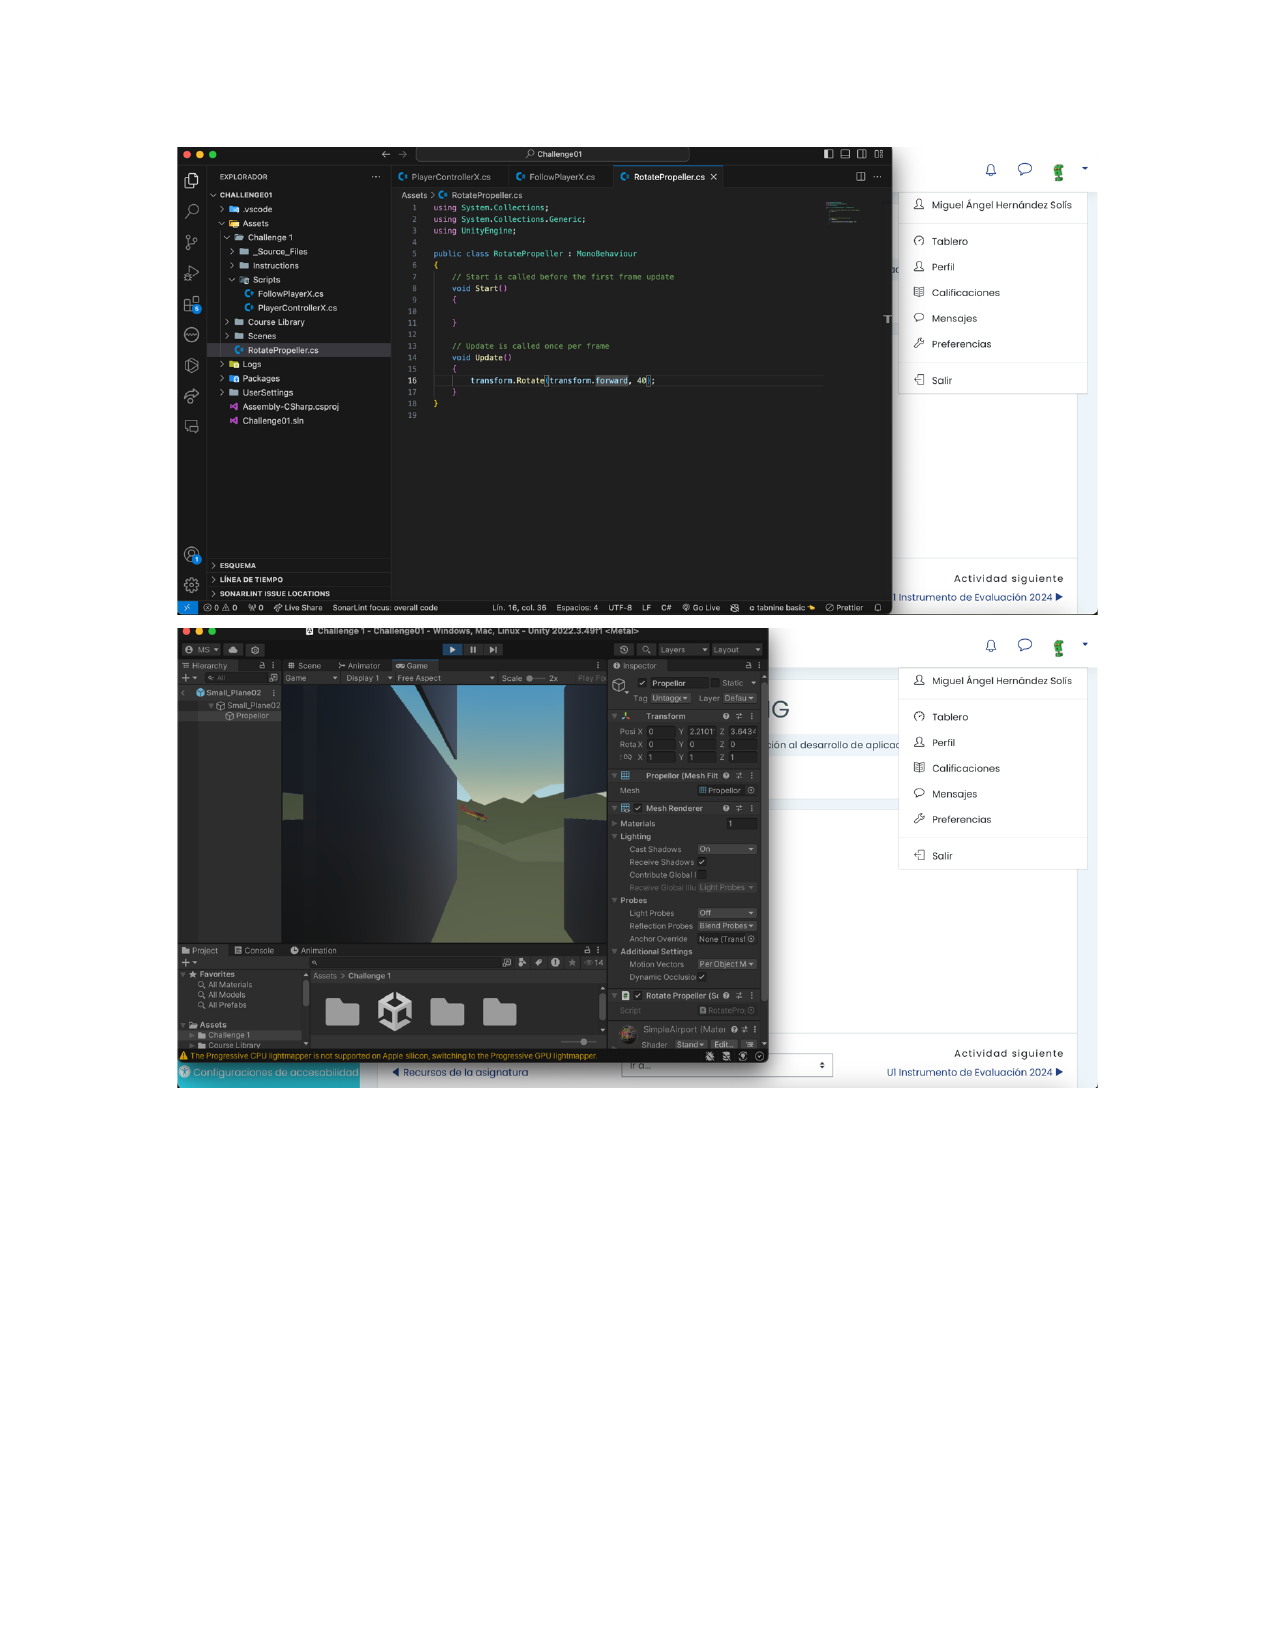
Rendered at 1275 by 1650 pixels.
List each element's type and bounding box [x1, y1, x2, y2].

picture [177, 628, 1098, 1088]
picture [177, 147, 1098, 615]
